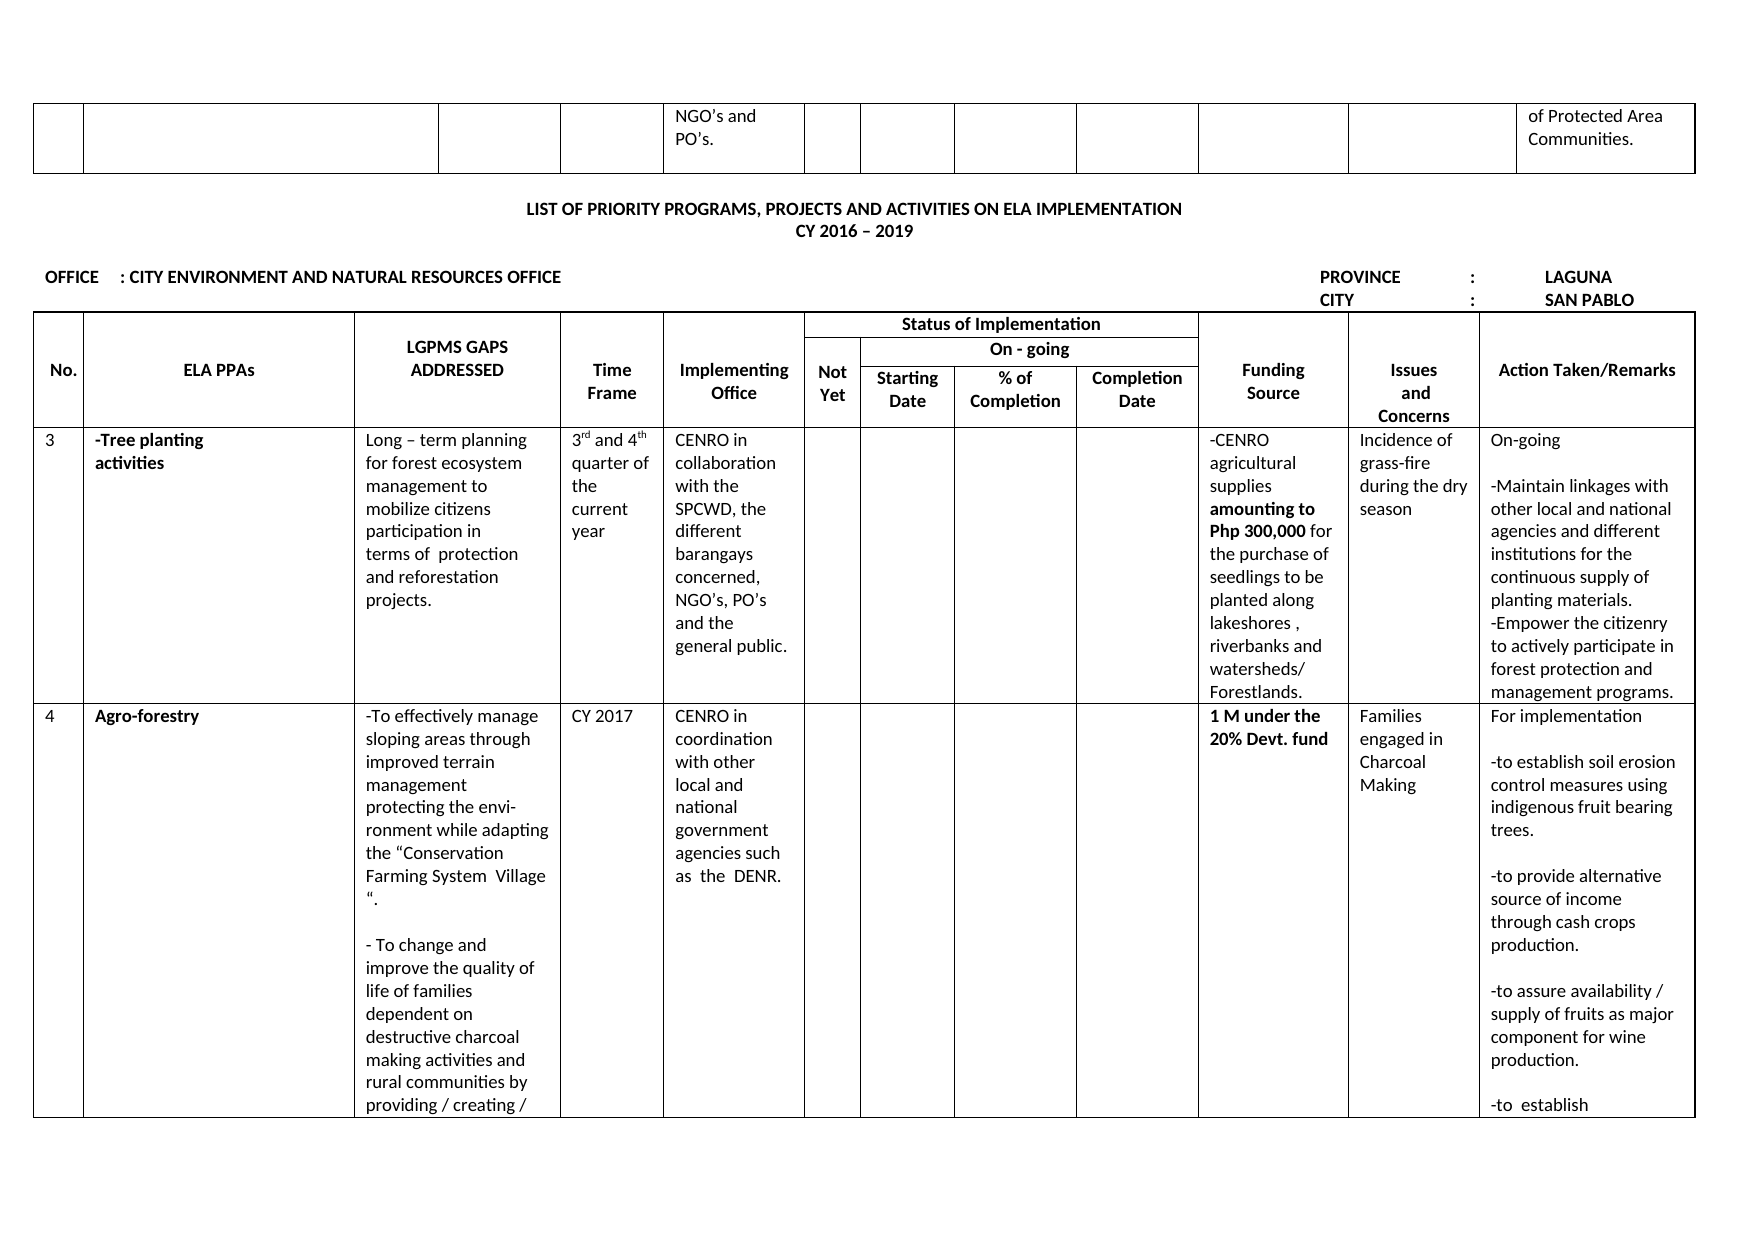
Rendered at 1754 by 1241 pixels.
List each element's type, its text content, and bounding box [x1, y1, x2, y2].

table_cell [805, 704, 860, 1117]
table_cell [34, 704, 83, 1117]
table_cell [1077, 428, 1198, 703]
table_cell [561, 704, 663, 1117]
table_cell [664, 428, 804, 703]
text OFFICE : CITY ENVIRONMENT AND NATURAL RESOURCES OFFICE PROVINCE : LAGUNA [45, 266, 1664, 288]
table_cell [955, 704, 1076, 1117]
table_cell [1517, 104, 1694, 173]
text LIST OF PRIORITY PROGRAMS, PROJECTS AND ACTIVITIES ON ELA IMPLEMENTATION [45, 197, 1664, 220]
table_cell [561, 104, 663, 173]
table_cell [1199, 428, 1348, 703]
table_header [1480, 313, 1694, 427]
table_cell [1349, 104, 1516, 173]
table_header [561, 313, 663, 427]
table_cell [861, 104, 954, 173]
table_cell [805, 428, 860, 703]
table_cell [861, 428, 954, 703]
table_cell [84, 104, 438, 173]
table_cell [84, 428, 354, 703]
text CITY : SAN PABLO [45, 288, 1664, 311]
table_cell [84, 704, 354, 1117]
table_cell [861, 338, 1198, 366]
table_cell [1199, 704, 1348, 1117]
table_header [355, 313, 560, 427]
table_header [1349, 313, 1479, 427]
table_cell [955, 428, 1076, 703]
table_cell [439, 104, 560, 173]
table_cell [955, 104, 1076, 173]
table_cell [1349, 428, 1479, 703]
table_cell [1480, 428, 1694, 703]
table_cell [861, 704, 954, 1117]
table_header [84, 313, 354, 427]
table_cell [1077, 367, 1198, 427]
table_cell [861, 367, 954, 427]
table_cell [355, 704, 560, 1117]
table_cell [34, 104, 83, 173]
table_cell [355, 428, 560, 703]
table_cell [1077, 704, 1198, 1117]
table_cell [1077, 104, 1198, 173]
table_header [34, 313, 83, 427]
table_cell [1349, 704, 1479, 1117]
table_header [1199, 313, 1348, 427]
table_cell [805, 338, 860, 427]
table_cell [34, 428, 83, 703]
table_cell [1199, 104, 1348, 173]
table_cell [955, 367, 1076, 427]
text CY 2016 – 2019 [45, 220, 1664, 243]
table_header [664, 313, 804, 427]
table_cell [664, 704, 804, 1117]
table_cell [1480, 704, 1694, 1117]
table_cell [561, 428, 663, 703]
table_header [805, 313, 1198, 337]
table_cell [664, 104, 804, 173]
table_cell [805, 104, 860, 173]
